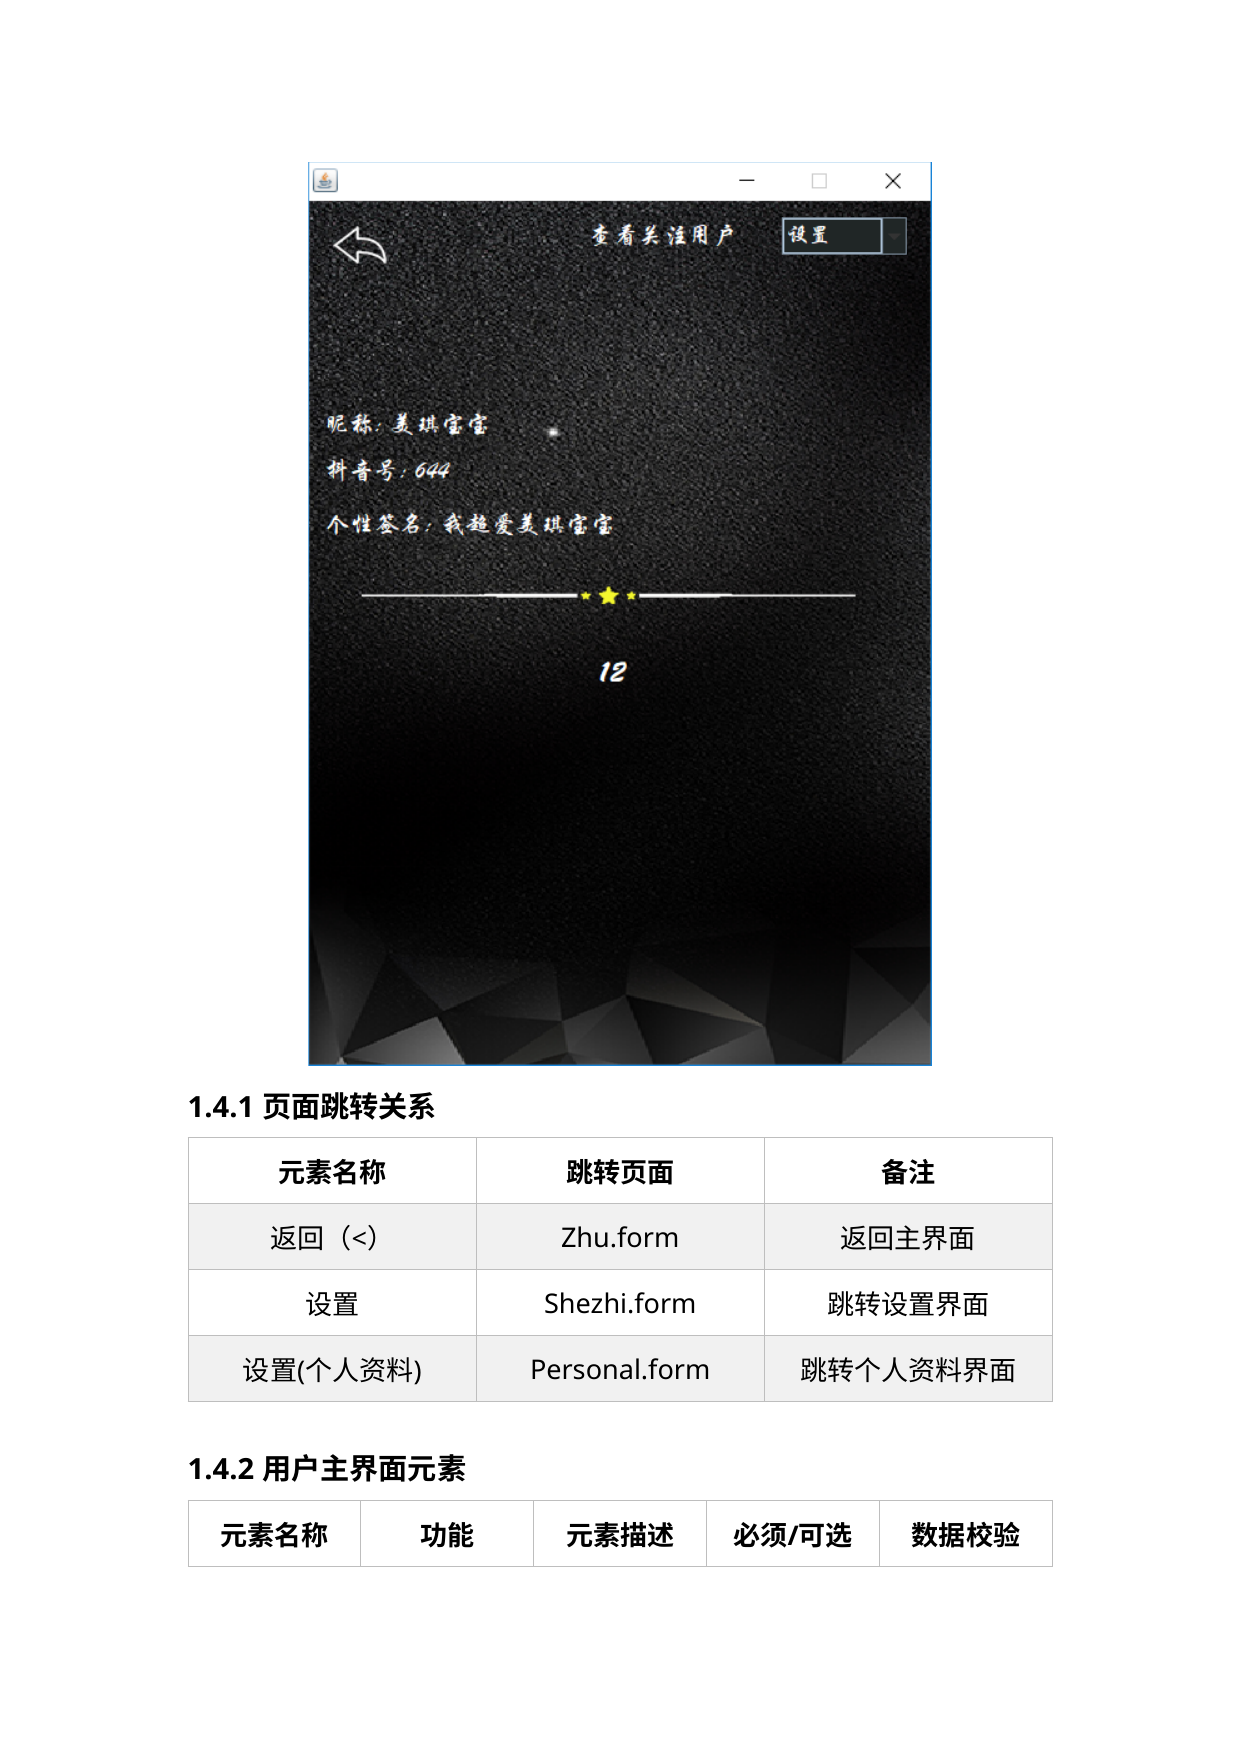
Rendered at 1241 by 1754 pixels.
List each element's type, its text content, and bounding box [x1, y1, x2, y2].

table_cell 设置 [189, 1270, 476, 1335]
table_cell 跳转个人资料界面 [765, 1336, 1052, 1401]
table_cell 设置(个人资料) [189, 1336, 476, 1401]
table_cell 返回主界面 [765, 1204, 1052, 1269]
table_cell Zhu.form [477, 1204, 764, 1269]
table_header 元素名称 [189, 1501, 360, 1566]
table_header 元素名称 [189, 1138, 476, 1203]
table_header 必须/可选 [707, 1501, 879, 1566]
picture [308, 162, 932, 1066]
table_cell 返回（<） [189, 1204, 476, 1269]
table_header 元素描述 [534, 1501, 706, 1566]
text 1.4.2 用户主界面元素 [187, 1435, 1053, 1500]
table_header 备注 [765, 1138, 1052, 1203]
table_cell 跳转设置界面 [765, 1270, 1052, 1335]
table_cell Personal.form [477, 1336, 764, 1401]
table_header 跳转页面 [477, 1138, 764, 1203]
table_header 功能 [361, 1501, 533, 1566]
text 1.4.1 页面跳转关系 [187, 1072, 1053, 1137]
table_cell Shezhi.form [477, 1270, 764, 1335]
table_header 数据校验 [880, 1501, 1052, 1566]
